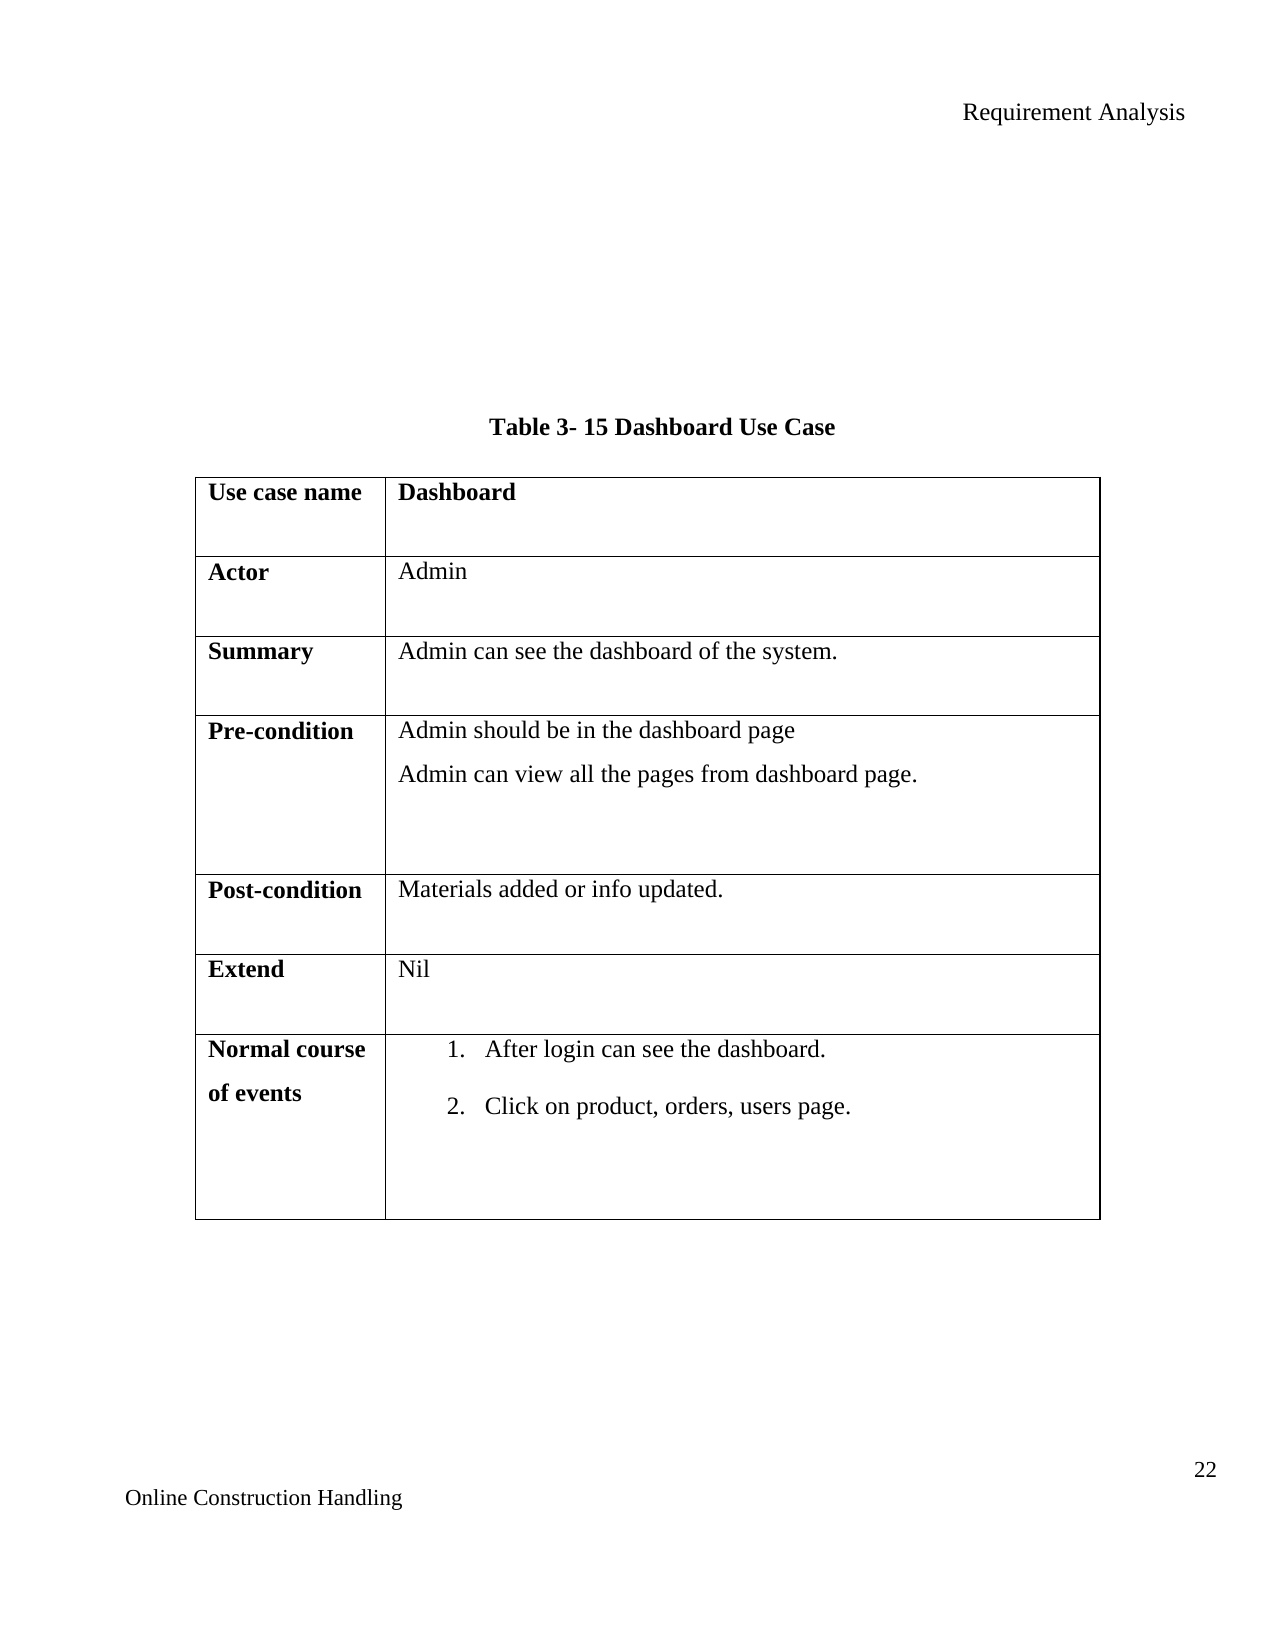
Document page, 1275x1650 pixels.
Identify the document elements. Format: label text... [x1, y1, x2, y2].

table_cell Post-condition [196, 875, 385, 954]
table_cell After login can see the dashboard. Click on product, orders, users page. [386, 1035, 1099, 1219]
table_header Dashboard [386, 478, 1099, 556]
table_cell Nil [386, 955, 1099, 1033]
table_cell Normal course of events [196, 1035, 385, 1219]
table_cell Admin [386, 557, 1099, 636]
table_cell Extend [196, 955, 385, 1033]
table_cell Admin can see the dashboard of the system. [386, 637, 1099, 715]
table_cell Admin should be in the dashboard page Admin can view all the pages from dashboard page. [386, 716, 1099, 874]
table_cell Materials added or info updated. [386, 875, 1099, 954]
table_cell Pre-condition [196, 716, 385, 874]
text Table 3- 15 Dashboard Use Case [196, 412, 1127, 441]
table_cell Actor [196, 557, 385, 636]
table_header Use case name [196, 478, 385, 556]
table_cell Summary [196, 637, 385, 715]
